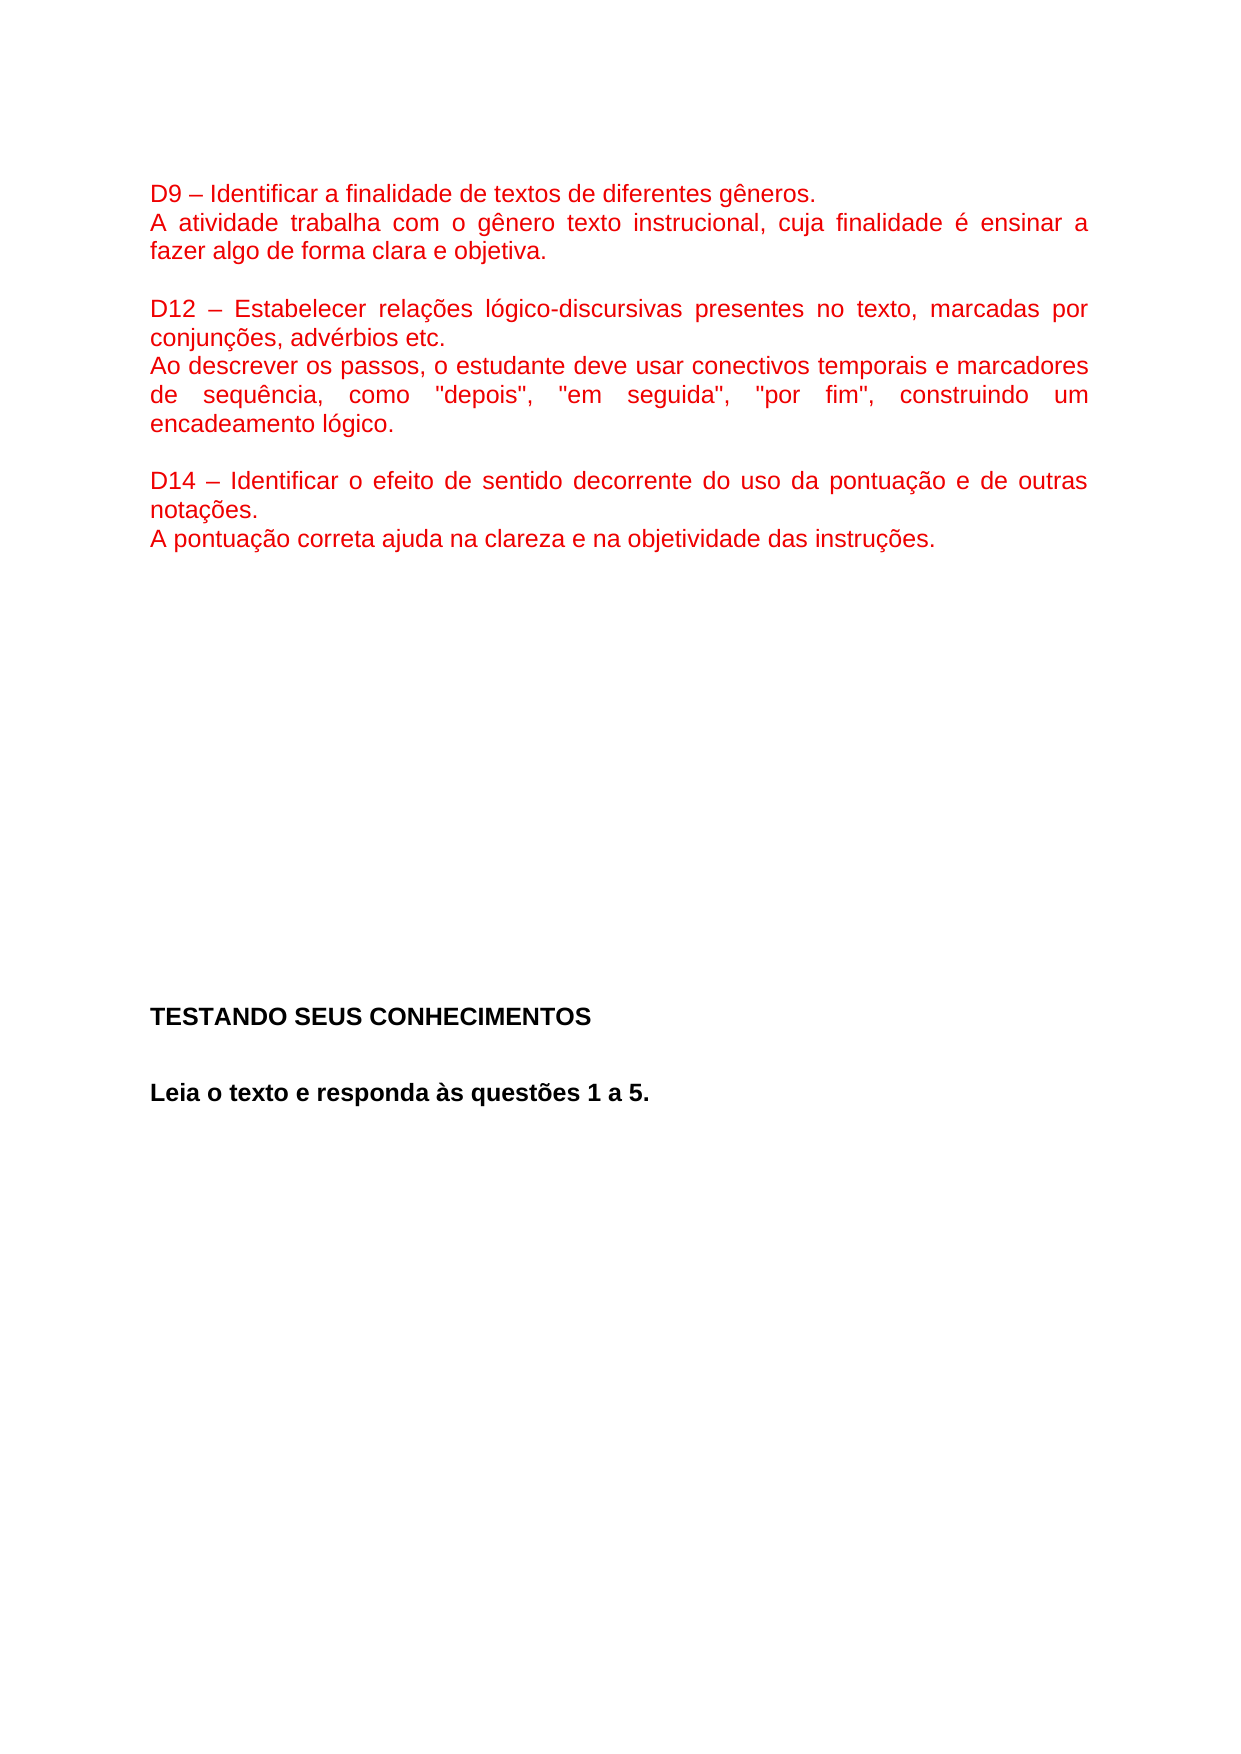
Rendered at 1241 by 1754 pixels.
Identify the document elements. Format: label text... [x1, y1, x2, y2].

text A pontuação correta ajuda na clareza e na objetividade das instruções. [150, 524, 1090, 552]
text TESTANDO SEUS CONHECIMENTOS [150, 1001, 1090, 1030]
text A atividade trabalha com o gênero texto instrucional, cuja finalidade é ensinar a fazer algo de forma clara e objetiva. [150, 207, 1090, 265]
text D12 – Estabelecer relações lógico-discursivas presentes no texto, marcadas por conjunções, advérbios etc. [150, 294, 1090, 351]
text Ao descrever os passos, o estudante deve usar conectivos temporais e marcadores de sequência, como "depois", "em seguida", "por fim", construindo um encadeamento lógico. [150, 351, 1090, 437]
text D9 – Identificar a finalidade de textos de diferentes gêneros. [150, 179, 1090, 207]
text D14 – Identificar o efeito de sentido decorrente do uso da pontuação e de outras notações. [150, 466, 1090, 524]
text Leia o texto e responda às questões 1 a 5. [150, 1078, 1090, 1107]
